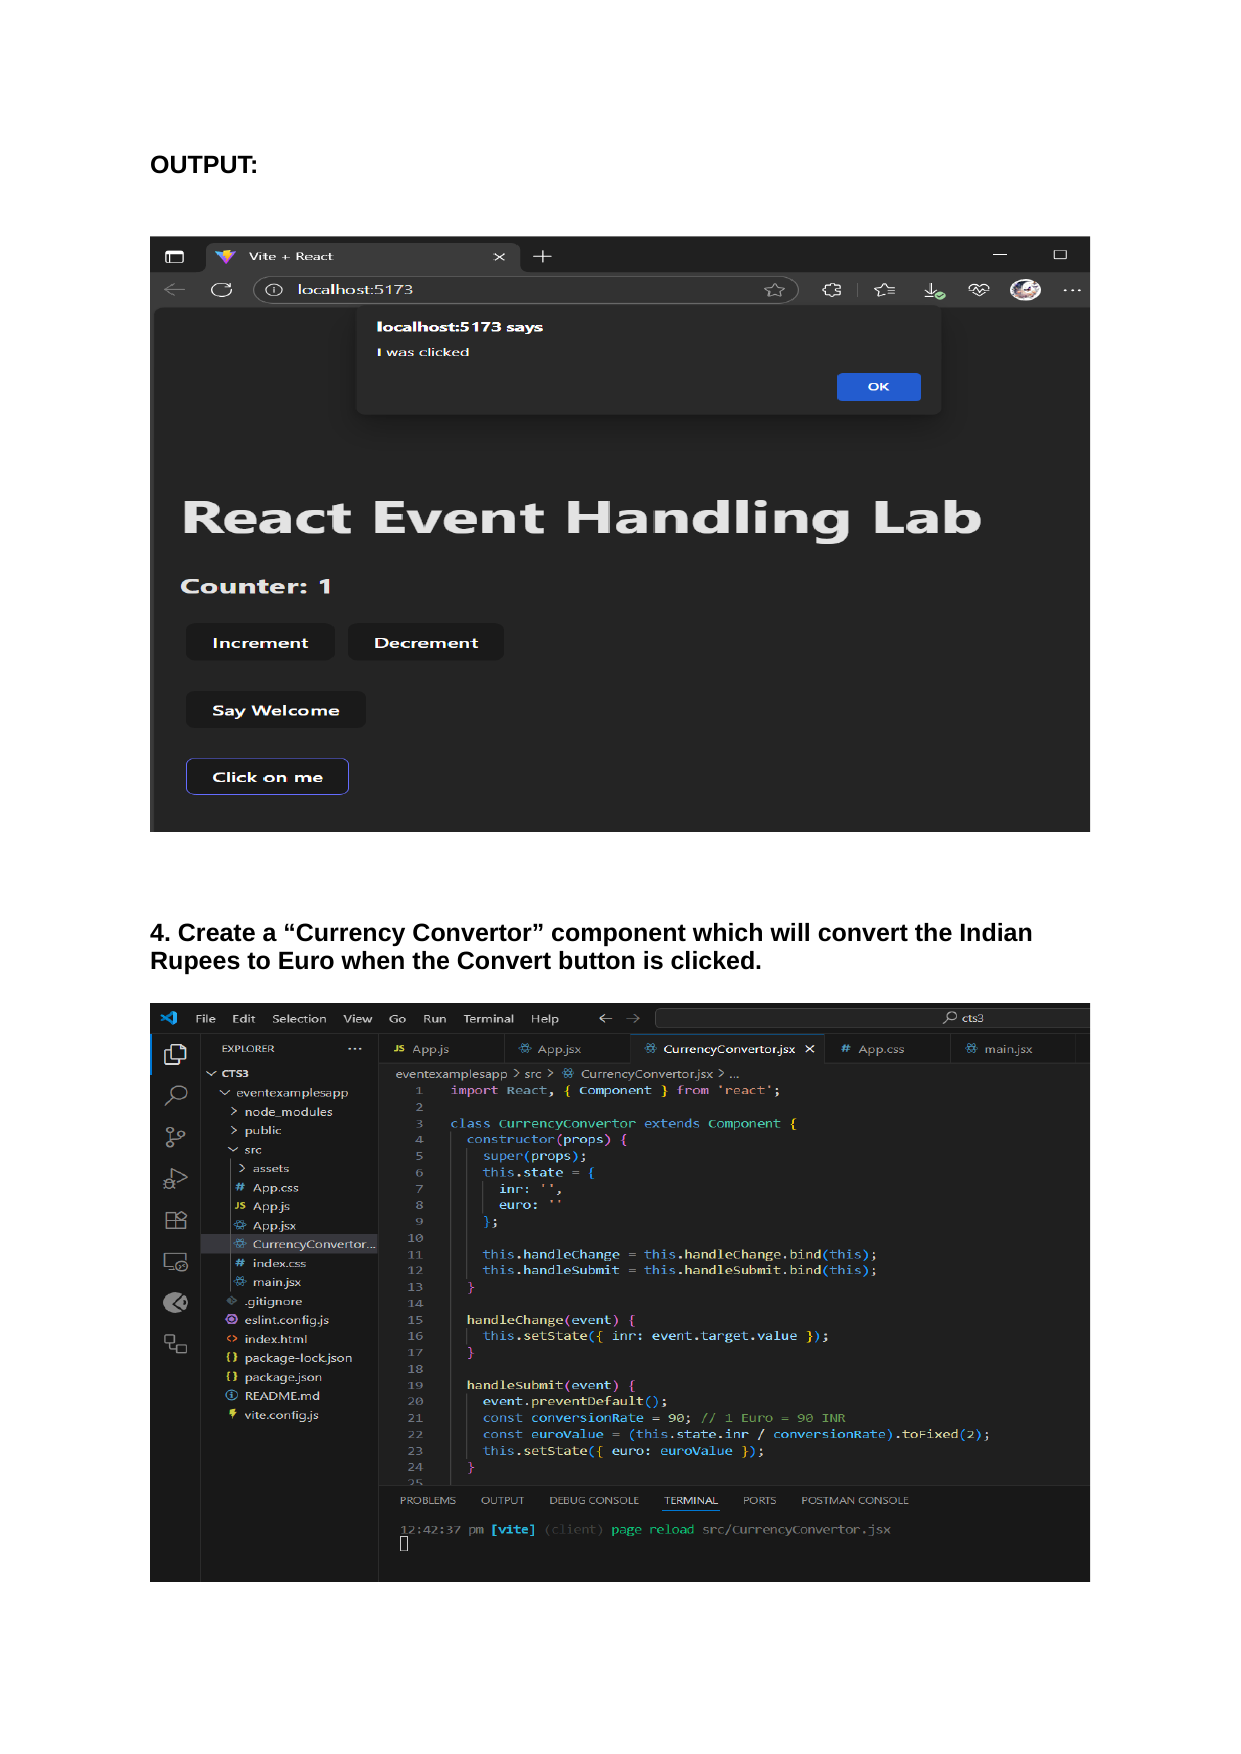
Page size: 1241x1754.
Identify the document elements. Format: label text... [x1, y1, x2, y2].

text OUTPUT: [150, 150, 1090, 179]
picture [150, 236, 1091, 832]
text 4. Create a “Currency Convertor” component which will convert the Indian Rupees to Euro when the Convert button is clicked. [150, 917, 1090, 975]
picture [150, 1003, 1091, 1582]
